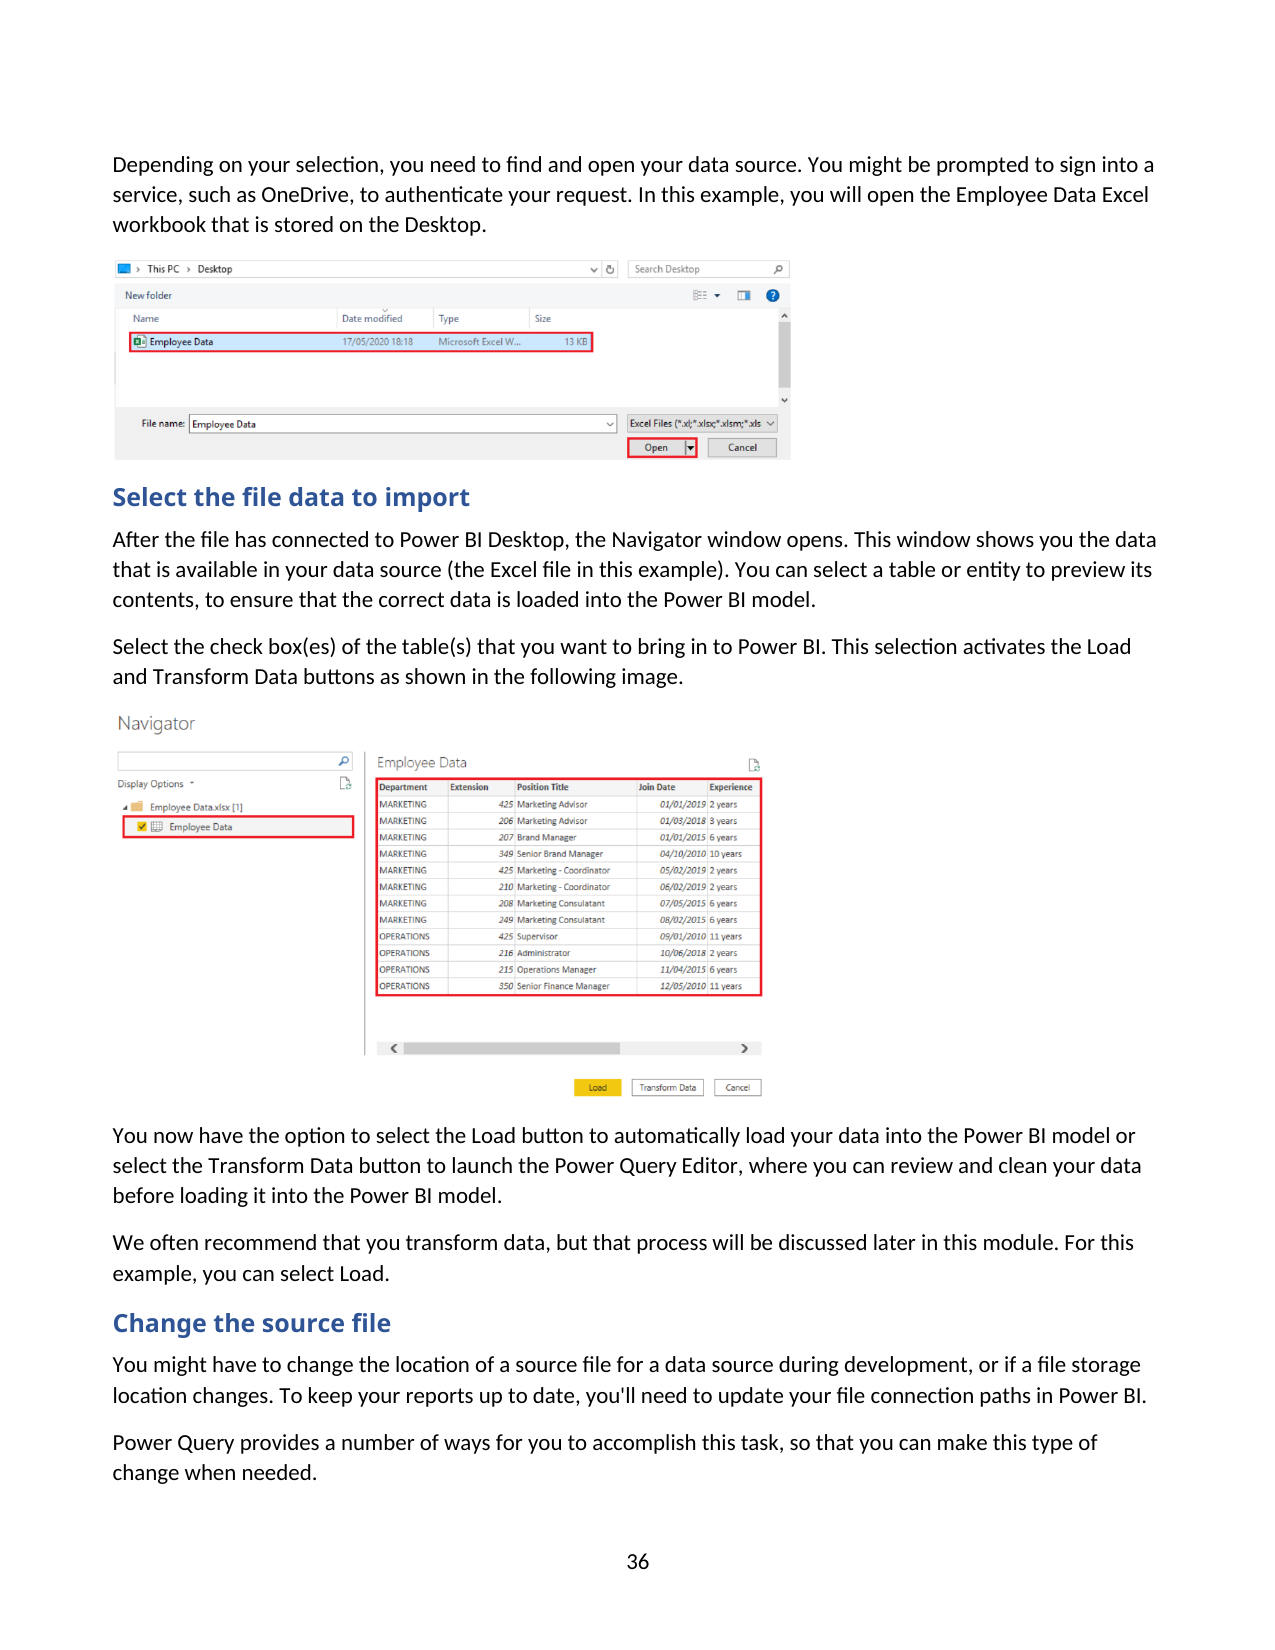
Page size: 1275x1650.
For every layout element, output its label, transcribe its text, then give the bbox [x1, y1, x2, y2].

text After the file has connected to Power BI Desktop, the Navigator window opens. This window shows you the data that is available in your data source (the Excel file in this example). You can select a table or entity to preview its contents, to ensure that the correct data is loaded into the Power BI model. [112, 525, 1162, 613]
text Depending on your selection, you need to find and open your data source. You might be prompted to sign into a service, such as OneDrive, to authenticate your request. In this example, you will open the Employee Data Excel workbook that is stored on the Desktop. [112, 150, 1162, 238]
text You might have to change the location of a source file for a data source during development, or if a file storage location changes. To keep your reports up to date, you'll need to update your file connection paths in Power BI. [112, 1351, 1162, 1409]
subtitle Select the file data to import [112, 480, 1162, 514]
text You now have the option to select the Load button to automatically load your data into the Power BI model or select the Transform Data button to launch the Power Query Editor, where you can review and clean your data before loading it into the Power BI model. [112, 1121, 1162, 1209]
subtitle Change the source file [112, 1306, 1162, 1339]
text Power Query provides a number of ways for you to accomplish this task, so that you can make this type of change when needed. [112, 1428, 1162, 1486]
picture [112, 709, 769, 1103]
text Select the check box(es) of the table(s) that you want to bring in to Power BI. This selection activates the Load and Transform Data buttons as shown in the following image. [112, 632, 1162, 691]
picture [112, 257, 792, 461]
text We often recommend that you transform data, but that process will be discussed later in this module. For this example, you can select Load. [112, 1228, 1162, 1287]
